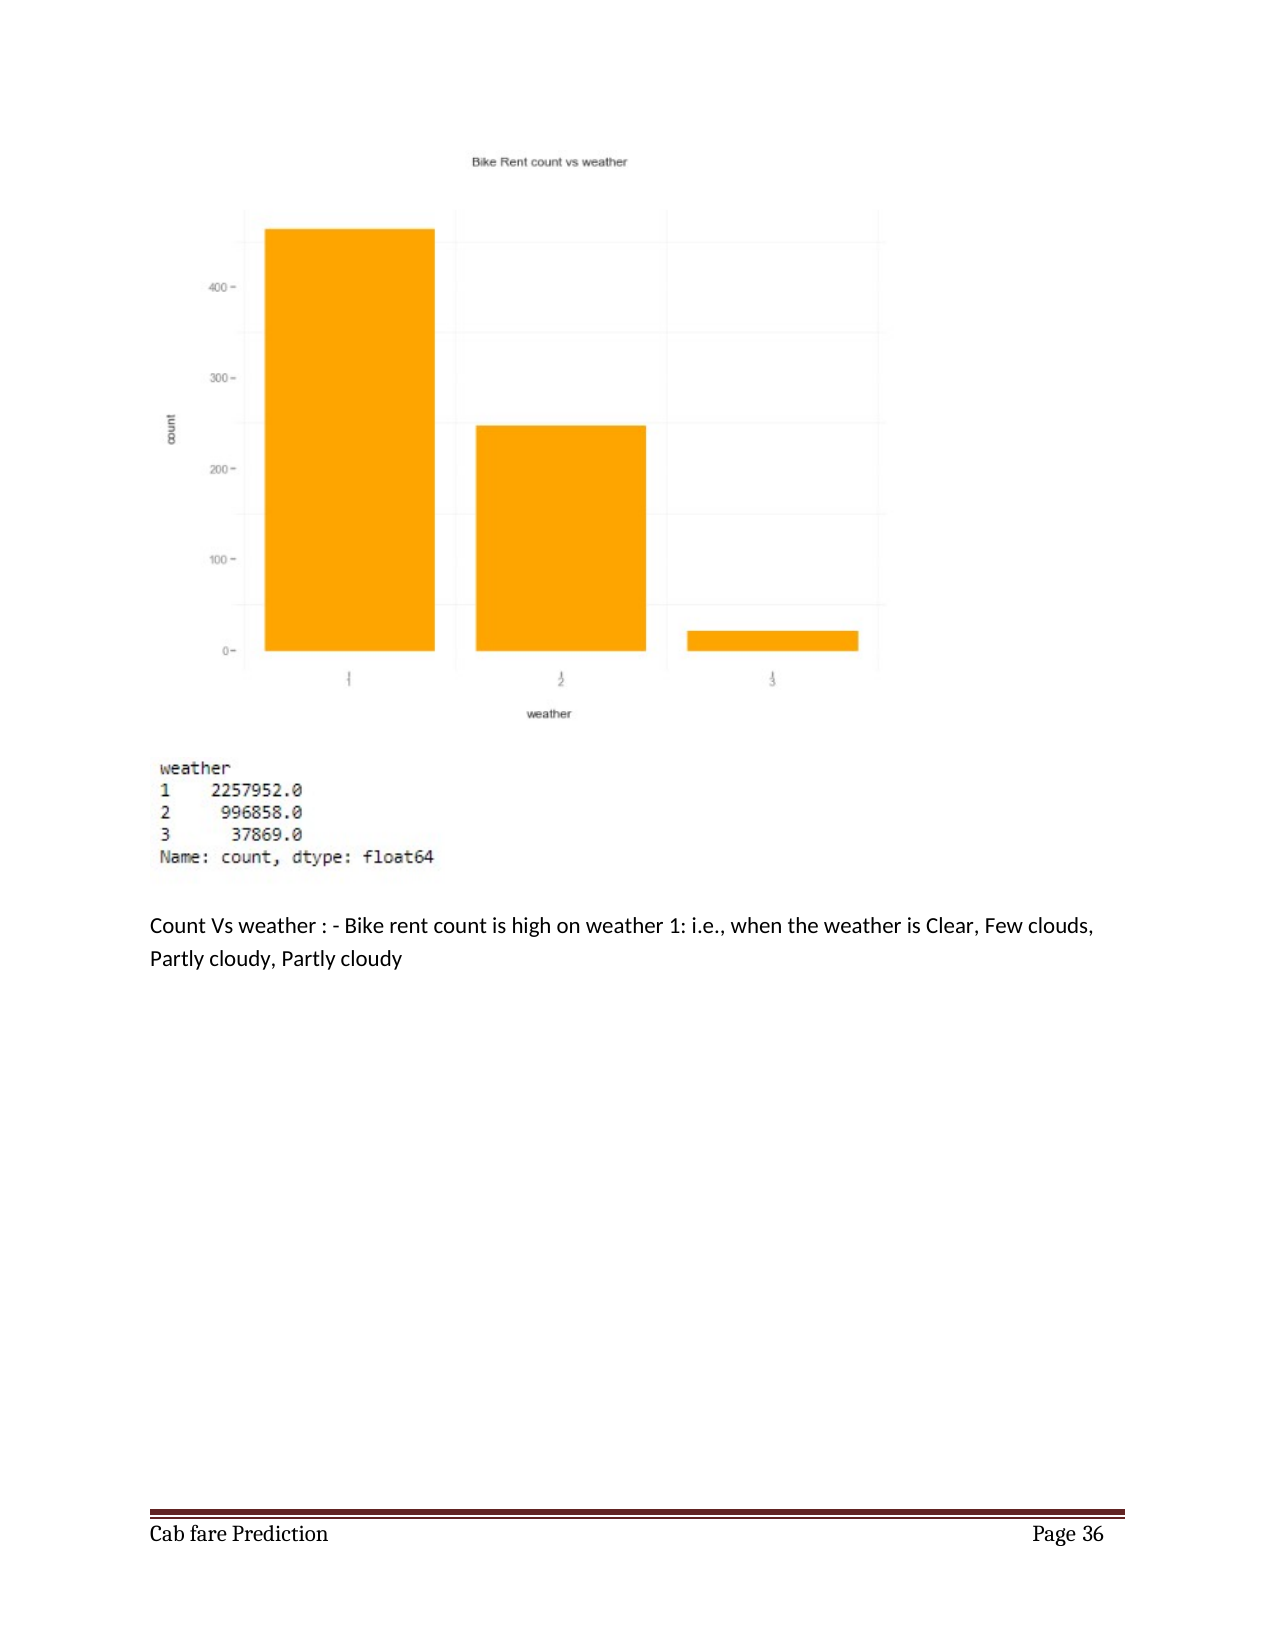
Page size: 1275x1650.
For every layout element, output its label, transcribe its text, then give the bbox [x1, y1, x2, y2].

picture [150, 757, 446, 887]
text Count Vs weather : - Bike rent count is high on weather 1: i.e., when the weather is Clear, Few clouds, Partly cloudy, Partly cloudy [150, 912, 1125, 972]
picture [150, 150, 907, 733]
